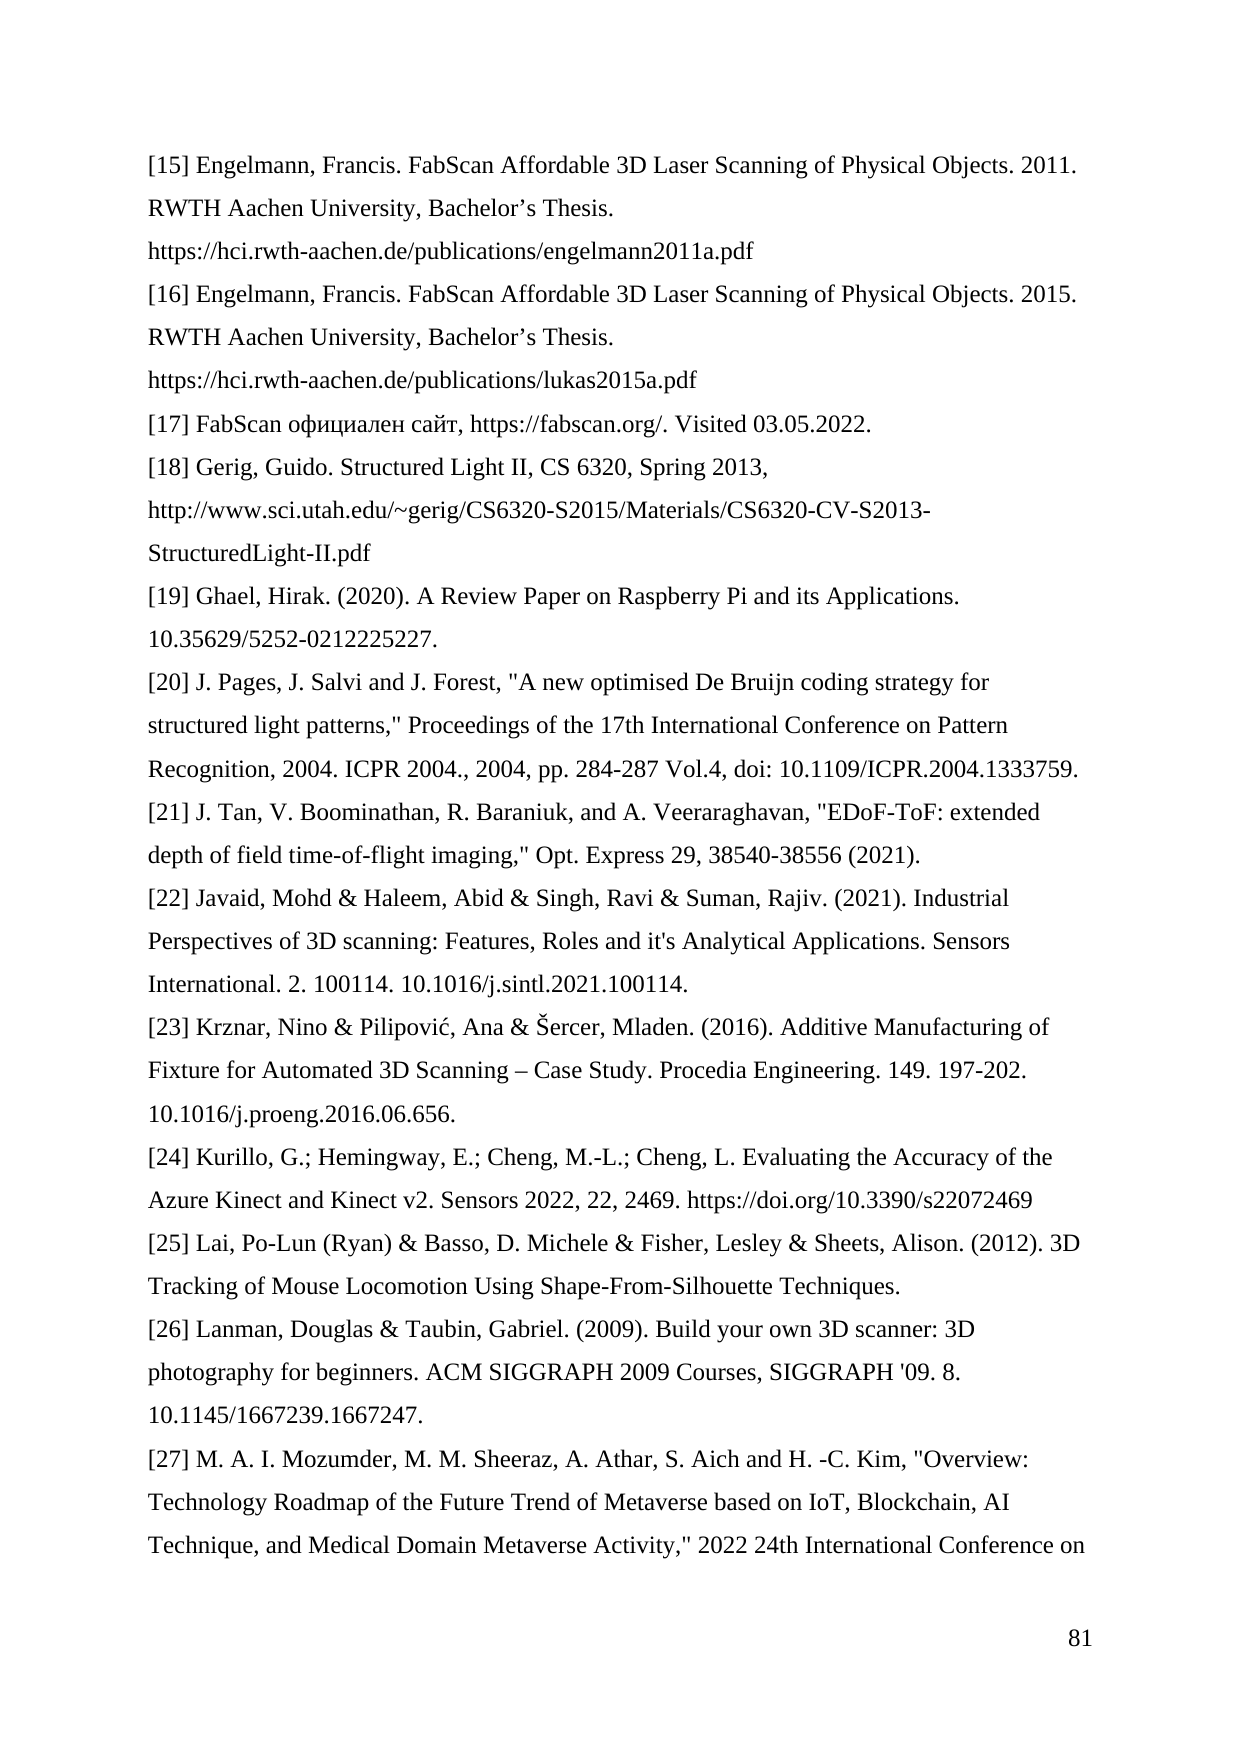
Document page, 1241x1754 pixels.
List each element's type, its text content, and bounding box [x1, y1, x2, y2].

text [23] Krznar, Nino & Pilipović, Ana & Šercer, Mladen. (2016). Additive Manufacturing of Fixture for Automated 3D Scanning – Case Study. Procedia Engineering. 149. 197-202. 10.1016/j.proeng.2016.06.656. [148, 1012, 1093, 1127]
text [26] Lanman, Douglas & Taubin, Gabriel. (2009). Build your own 3D scanner: 3D photography for beginners. ACM SIGGRAPH 2009 Courses, SIGGRAPH '09. 8. 10.1145/1667239.1667247. [148, 1314, 1093, 1429]
text [15] Engelmann, Francis. FabScan Affordable 3D Laser Scanning of Physical Objects. 2011. RWTH Aachen University, Bachelor’s Thesis. https://hci.rwth-aachen.de/publications/engelmann2011a.pdf [148, 150, 1093, 265]
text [148, 1444, 1093, 1559]
text [17] FabScan официален сайт, https://fabscan.org/. Visited 03.05.2022. [148, 409, 1093, 437]
text [24] Kurillo, G.; Hemingway, E.; Cheng, M.-L.; Cheng, L. Evaluating the Accuracy of the Azure Kinect and Kinect v2. Sensors 2022, 22, 2469. https://doi.org/10.3390/s22072469 [148, 1142, 1093, 1214]
text [18] Gerig, Guido. Structured Light II, CS 6320, Spring 2013, http://www.sci.utah.edu/~gerig/CS6320-S2015/Materials/CS6320-CV-S2013-StructuredLight-II.pdf [148, 452, 1093, 567]
text [25] Lai, Po-Lun (Ryan) & Basso, D. Michele & Fisher, Lesley & Sheets, Alison. (2012). 3D Tracking of Mouse Locomotion Using Shape-From-Silhouette Techniques. [148, 1228, 1093, 1300]
text [20] J. Pages, J. Salvi and J. Forest, "A new optimised De Bruijn coding strategy for structured light patterns," Proceedings of the 17th International Conference on Pattern Recognition, 2004. ICPR 2004., 2004, pp. 284-287 Vol.4, doi: 10.1109/ICPR.2004.1333759. [148, 667, 1093, 782]
text [22] Javaid, Mohd & Haleem, Abid & Singh, Ravi & Suman, Rajiv. (2021). Industrial Perspectives of 3D scanning: Features, Roles and it's Analytical Applications. Sensors International. 2. 100114. 10.1016/j.sintl.2021.100114. [148, 883, 1093, 998]
text [16] Engelmann, Francis. FabScan Affordable 3D Laser Scanning of Physical Objects. 2015. RWTH Aachen University, Bachelor’s Thesis. https://hci.rwth-aachen.de/publications/lukas2015a.pdf [148, 279, 1093, 394]
text [21] J. Tan, V. Boominathan, R. Baraniuk, and A. Veeraraghavan, "EDoF-ToF: extended depth of field time-of-flight imaging," Opt. Express 29, 38540-38556 (2021). [148, 797, 1093, 869]
text [19] Ghael, Hirak. (2020). A Review Paper on Raspberry Pi and its Applications. 10.35629/5252-0212225227. [148, 581, 1093, 653]
